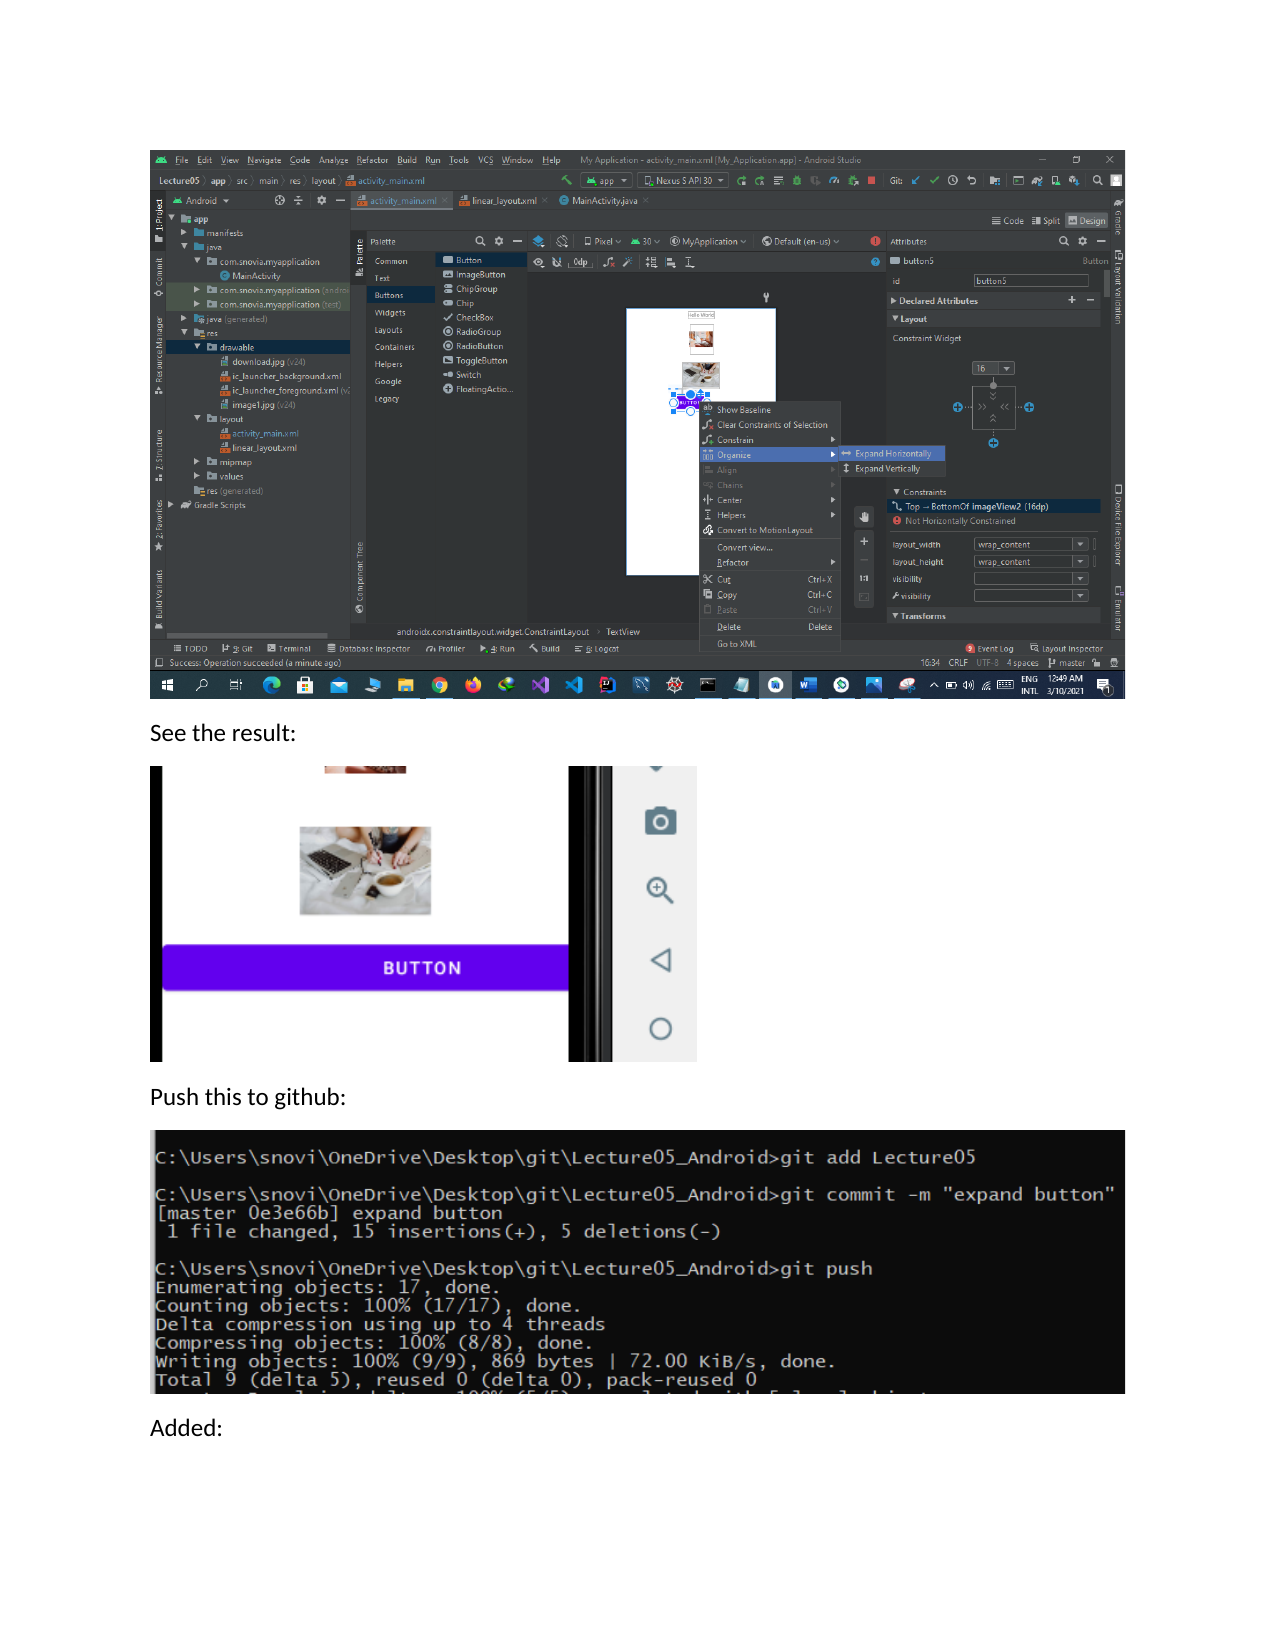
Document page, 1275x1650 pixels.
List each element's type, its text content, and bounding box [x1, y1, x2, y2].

text See the result: [150, 717, 1125, 747]
text Added: [150, 1412, 1125, 1443]
picture [150, 766, 697, 1062]
picture [150, 1130, 1125, 1394]
text Push this to github: [150, 1081, 1125, 1111]
picture [150, 150, 1125, 699]
